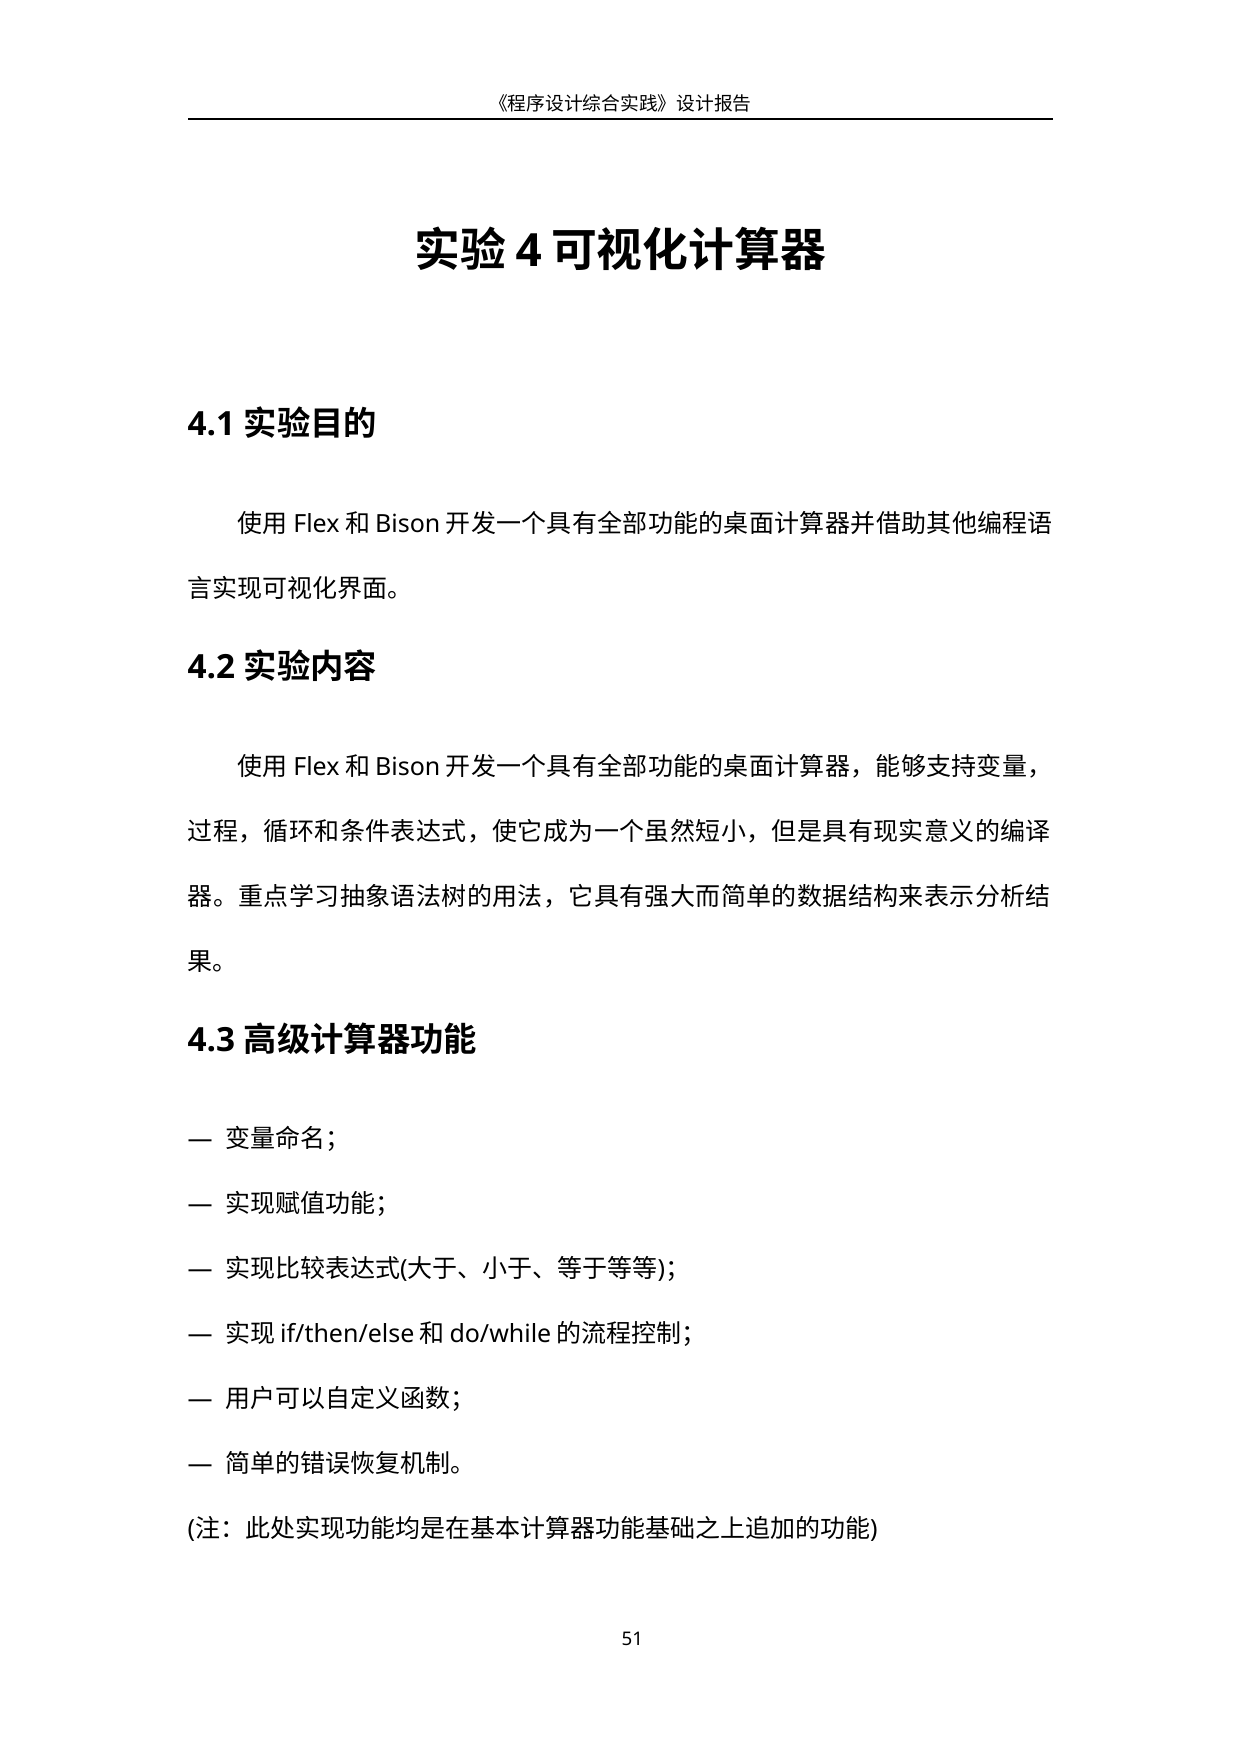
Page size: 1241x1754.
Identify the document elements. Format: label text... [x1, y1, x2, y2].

subtitle 4.3 高级计算器功能 [187, 1004, 1053, 1069]
subtitle 4.2 实验内容 [187, 631, 1053, 696]
text (注：此处实现功能均是在基本计算器功能基础之上追加的功能) [187, 1494, 1053, 1559]
list 简单的错误恢复机制。 [187, 1429, 1053, 1494]
subtitle 实验4可视化计算器 [187, 197, 1053, 295]
list 实现if/then/else和do/while的流程控制； [187, 1299, 1053, 1364]
list 变量命名； [187, 1104, 1053, 1169]
subtitle 4.1 实验目的 [187, 389, 1053, 454]
text 使用Flex和Bison开发一个具有全部功能的桌面计算器并借助其他编程语言实现可视化界面。 [187, 489, 1053, 619]
list 实现赋值功能； [187, 1169, 1053, 1234]
list 用户可以自定义函数； [187, 1364, 1053, 1429]
list 实现比较表达式(大于、小于、等于等等)； [187, 1234, 1053, 1299]
text 使用Flex和Bison开发一个具有全部功能的桌面计算器，能够支持变量，过程，循环和条件表达式，使它成为一个虽然短小，但是具有现实意义的编译器。重点学习抽象语法树的用法，它具有强大而简单的数据结构来表示分析结果。 [187, 732, 1053, 992]
